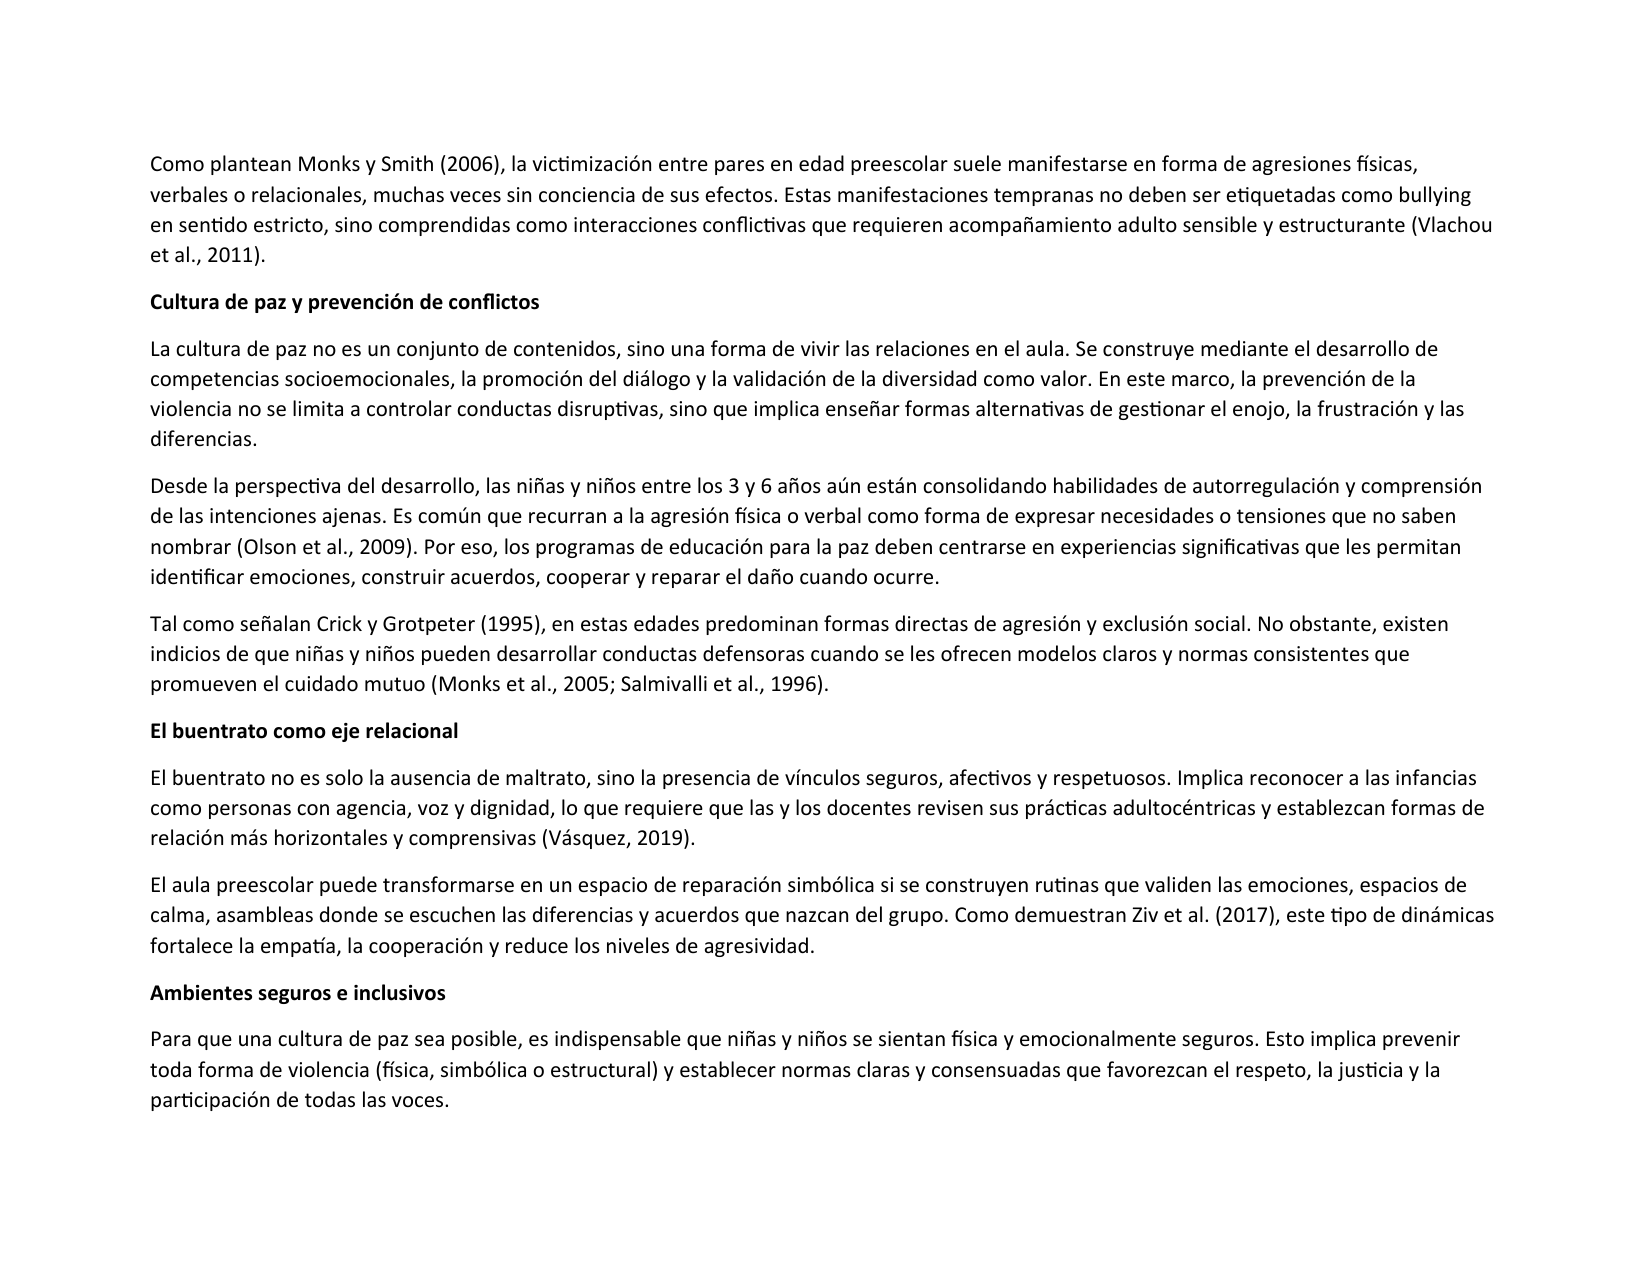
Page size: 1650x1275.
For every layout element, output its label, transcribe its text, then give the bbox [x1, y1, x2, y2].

text Para que una cultura de paz sea posible, es indispensable que niñas y niños se sientan física y emocionalmente seguros. Esto implica prevenir toda forma de violencia (física, simbólica o estructural) y establecer normas claras y consensuadas que favorezcan el respeto, la justicia y la participación de todas las voces. [150, 1025, 1500, 1113]
text Tal como señalan Crick y Grotpeter (1995), en estas edades predominan formas directas de agresión y exclusión social. No obstante, existen indicios de que niñas y niños pueden desarrollar conductas defensoras cuando se les ofrecen modelos claros y normas consistentes que promueven el cuidado mutuo (Monks et al., 2005; Salmivalli et al., 1996). [150, 609, 1500, 698]
text El buentrato no es solo la ausencia de maltrato, sino la presencia de vínculos seguros, afectivos y respetuosos. Implica reconocer a las infancias como personas con agencia, voz y dignidad, lo que requiere que las y los docentes revisen sus prácticas adultocéntricas y establezcan formas de relación más horizontales y comprensivas (Vásquez, 2019). [150, 763, 1500, 852]
text La cultura de paz no es un conjunto de contenidos, sino una forma de vivir las relaciones en el aula. Se construye mediante el desarrollo de competencias socioemocionales, la promoción del diálogo y la validación de la diversidad como valor. En este marco, la prevención de la violencia no se limita a controlar conductas disruptivas, sino que implica enseñar formas alternativas de gestionar el enojo, la frustración y las diferencias. [150, 334, 1500, 453]
text Cultura de paz y prevención de conflictos [150, 287, 1500, 316]
text Como plantean Monks y Smith (2006), la victimización entre pares en edad preescolar suele manifestarse en forma de agresiones físicas, verbales o relacionales, muchas veces sin conciencia de sus efectos. Estas manifestaciones tempranas no deben ser etiquetadas como bullying en sentido estricto, sino comprendidas como interacciones conflictivas que requieren acompañamiento adulto sensible y estructurante (Vlachou et al., 2011). [150, 150, 1500, 269]
text El aula preescolar puede transformarse en un espacio de reparación simbólica si se construyen rutinas que validen las emociones, espacios de calma, asambleas donde se escuchen las diferencias y acuerdos que nazcan del grupo. Como demuestran Ziv et al. (2017), este tipo de dinámicas fortalece la empatía, la cooperación y reduce los niveles de agresividad. [150, 871, 1500, 959]
text Desde la perspectiva del desarrollo, las niñas y niños entre los 3 y 6 años aún están consolidando habilidades de autorregulación y comprensión de las intenciones ajenas. Es común que recurran a la agresión física o verbal como forma de expresar necesidades o tensiones que no saben nombrar (Olson et al., 2009). Por eso, los programas de educación para la paz deben centrarse en experiencias significativas que les permitan identificar emociones, construir acuerdos, cooperar y reparar el daño cuando ocurre. [150, 472, 1500, 591]
text Ambientes seguros e inclusivos [150, 978, 1500, 1006]
text El buentrato como eje relacional [150, 717, 1500, 745]
